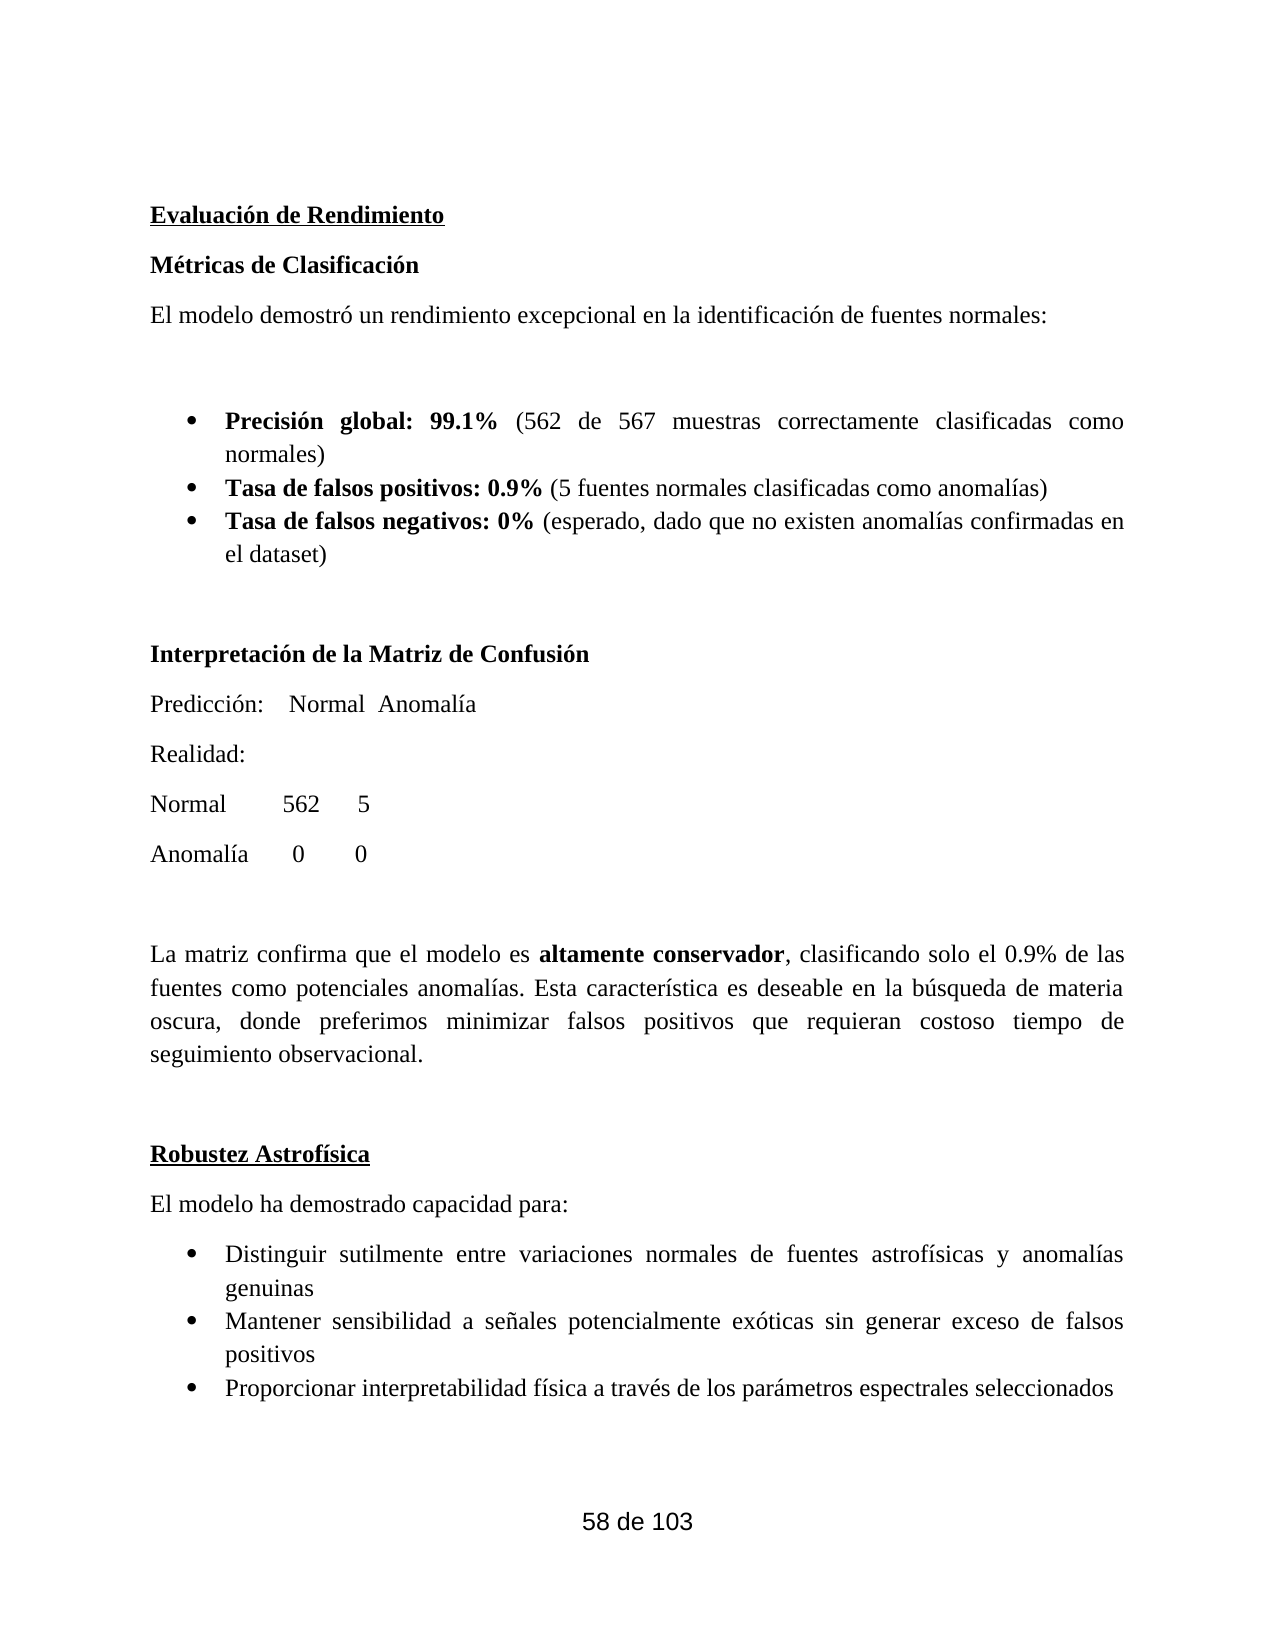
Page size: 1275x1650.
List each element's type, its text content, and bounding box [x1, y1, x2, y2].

text Evaluación de Rendimiento [150, 200, 1125, 229]
text Predicción: Normal Anomalía [150, 689, 1125, 718]
list Tasa de falsos positivos: 0.9% (5 fuentes normales clasificadas como anomalías) [187, 473, 1125, 502]
text Métricas de Clasificación [150, 250, 1125, 279]
text Interpretación de la Matriz de Confusión [150, 639, 1125, 668]
list Mantener sensibilidad a señales potencialmente exóticas sin generar exceso de falsos positivos [187, 1306, 1125, 1368]
text Realidad: [150, 739, 1125, 768]
text La matriz confirma que el modelo es altamente conservador, clasificando solo el 0.9% de las fuentes como potenciales anomalías. Esta característica es deseable en la búsqueda de materia oscura, donde preferimos minimizar falsos positivos que requieran costoso tiempo de seguimiento observacional. [150, 939, 1125, 1068]
text Normal 562 5 [150, 789, 1125, 818]
list Tasa de falsos negativos: 0% (esperado, dado que no existen anomalías confirmadas en el dataset) [187, 506, 1125, 568]
list Proporcionar interpretabilidad física a través de los parámetros espectrales seleccionados [187, 1373, 1125, 1402]
text Anomalía 0 0 [150, 839, 1125, 868]
list Precisión global: 99.1% (562 de 567 muestras correctamente clasificadas como normales) [187, 406, 1125, 468]
text El modelo ha demostrado capacidad para: [150, 1189, 1125, 1218]
text El modelo demostró un rendimiento excepcional en la identificación de fuentes normales: [150, 300, 1125, 329]
text Robustez Astrofísica [150, 1139, 1125, 1168]
list Distinguir sutilmente entre variaciones normales de fuentes astrofísicas y anomalías genuinas [187, 1239, 1125, 1302]
